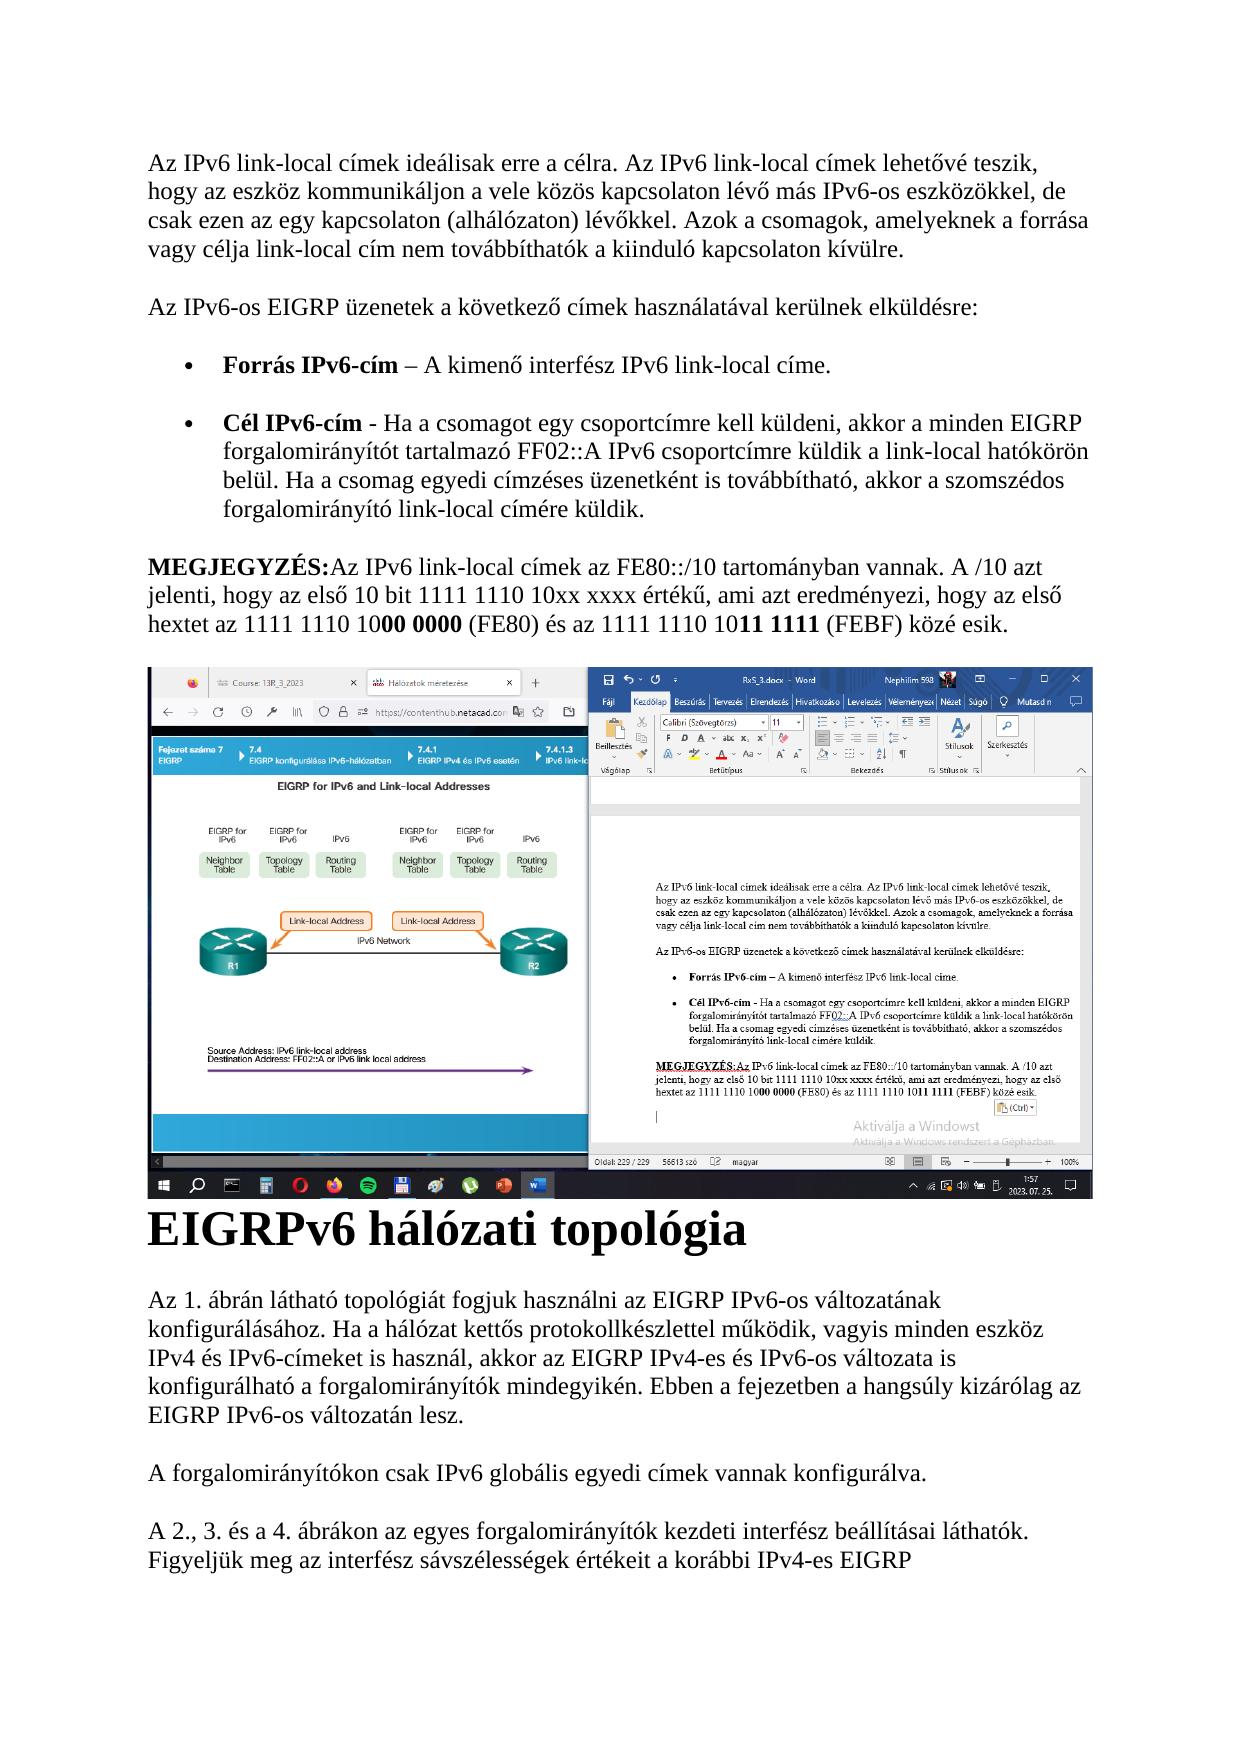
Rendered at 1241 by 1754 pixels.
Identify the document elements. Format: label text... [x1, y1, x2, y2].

text Az 1. ábrán látható topológiát fogjuk használni az EIGRP IPv6-os változatának konfigurálásához. Ha a hálózat kettős protokollkészlettel működik, vagyis minden eszköz IPv4 és IPv6-címeket is használ, akkor az EIGRP IPv4-es és IPv6-os változata is konfigurálható a forgalomirányítók mindegyikén. Ebben a fejezetben a hangsúly kizárólag az EIGRP IPv6-os változatán lesz. [148, 1285, 1093, 1429]
text Az IPv6-os EIGRP üzenetek a következő címek használatával kerülnek elküldésre: [148, 292, 1093, 321]
list Forrás IPv6-cím – A kimenő interfész IPv6 link-local címe. [185, 350, 1093, 378]
list Cél IPv6-cím - Ha a csomagot egy csoportcímre kell küldeni, akkor a minden EIGRP forgalomirányítót tartalmazó FF02::A IPv6 csoportcímre küldik a link-local hatókörön belül. Ha a csomag egyedi címzéses üzenetként is továbbítható, akkor a szomszédos forgalomirányító link-local címére küldik. [185, 408, 1093, 523]
picture [147, 667, 1093, 1199]
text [148, 1516, 1093, 1573]
text Az IPv6 link-local címek ideálisak erre a célra. Az IPv6 link-local címek lehetővé teszik, hogy az eszköz kommunikáljon a vele közös kapcsolaton lévő más IPv6-os eszközökkel, de csak ezen az egy kapcsolaton (alhálózaton) lévőkkel. Azok a csomagok, amelyeknek a forrása vagy célja link-local cím nem továbbíthatók a kiinduló kapcsolaton kívülre. [148, 148, 1093, 263]
subtitle EIGRPv6 hálózati topológia [148, 1199, 1093, 1256]
text A forgalomirányítókon csak IPv6 globális egyedi címek vannak konfigurálva. [148, 1458, 1093, 1487]
text MEGJEGYZÉS:Az IPv6 link-local címek az FE80::/10 tartományban vannak. A /10 azt jelenti, hogy az első 10 bit 1111 1110 10xx xxxx értékű, ami azt eredményezi, hogy az első hextet az 1111 1110 1000 0000 (FE80) és az 1111 1110 1011 1111 (FEBF) közé esik. [148, 552, 1093, 638]
